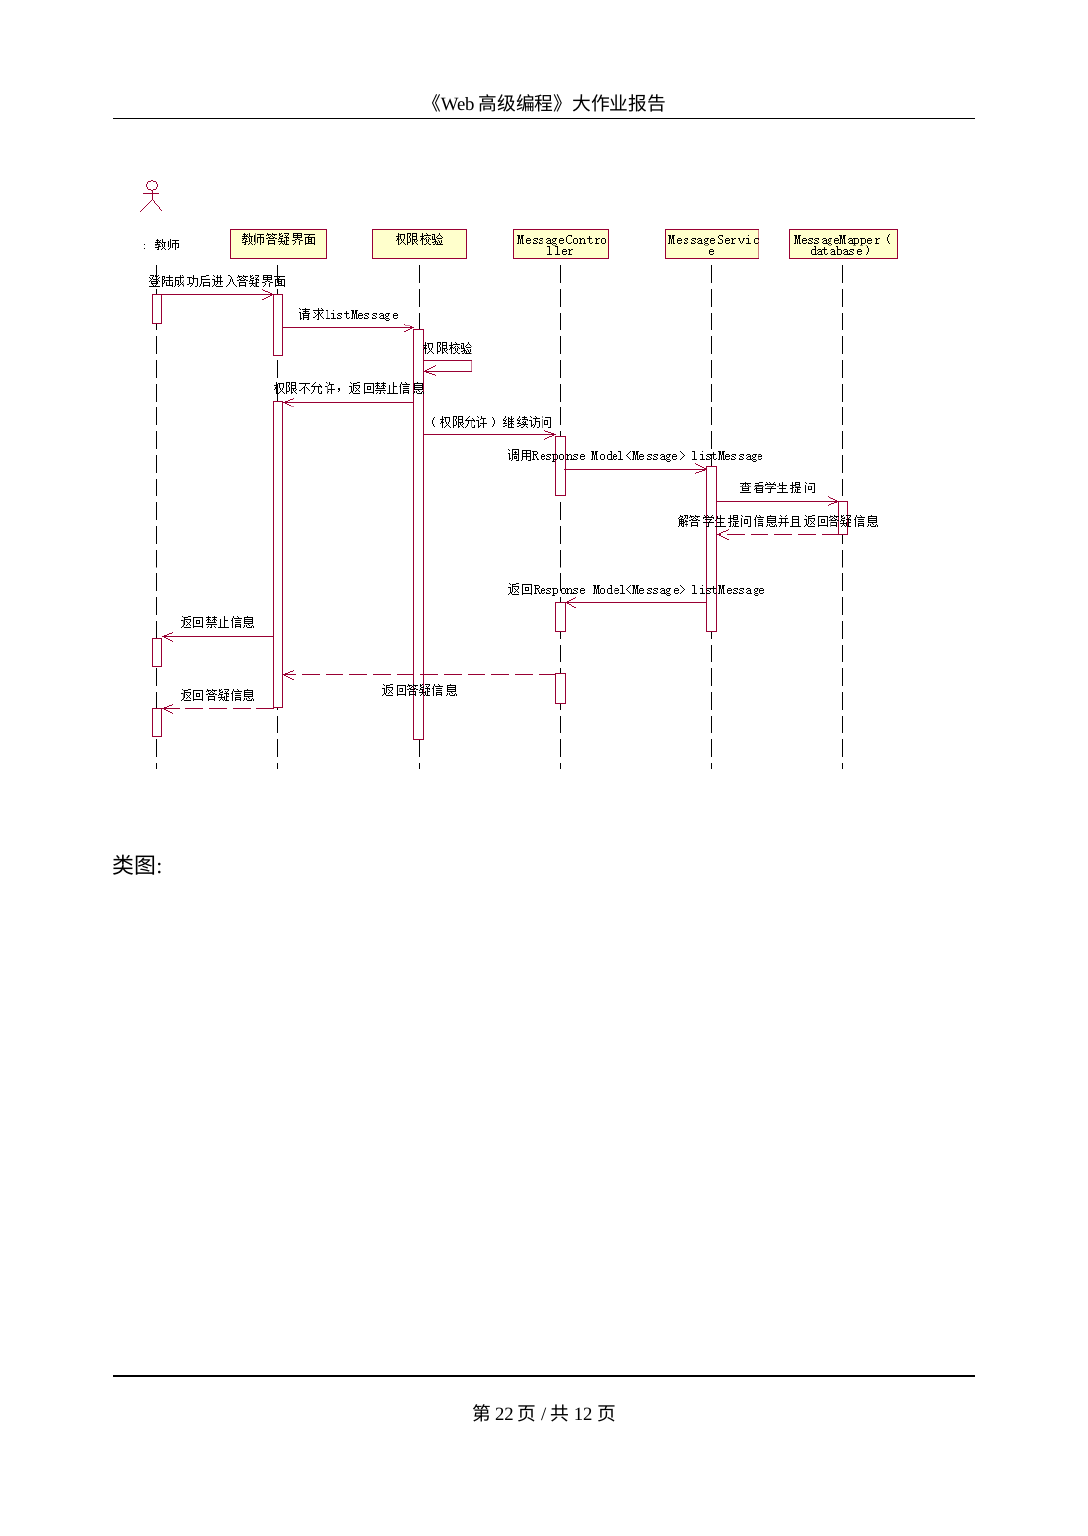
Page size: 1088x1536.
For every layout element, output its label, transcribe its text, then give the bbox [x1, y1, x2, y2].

text 类图: [112, 848, 975, 881]
picture [112, 165, 974, 809]
